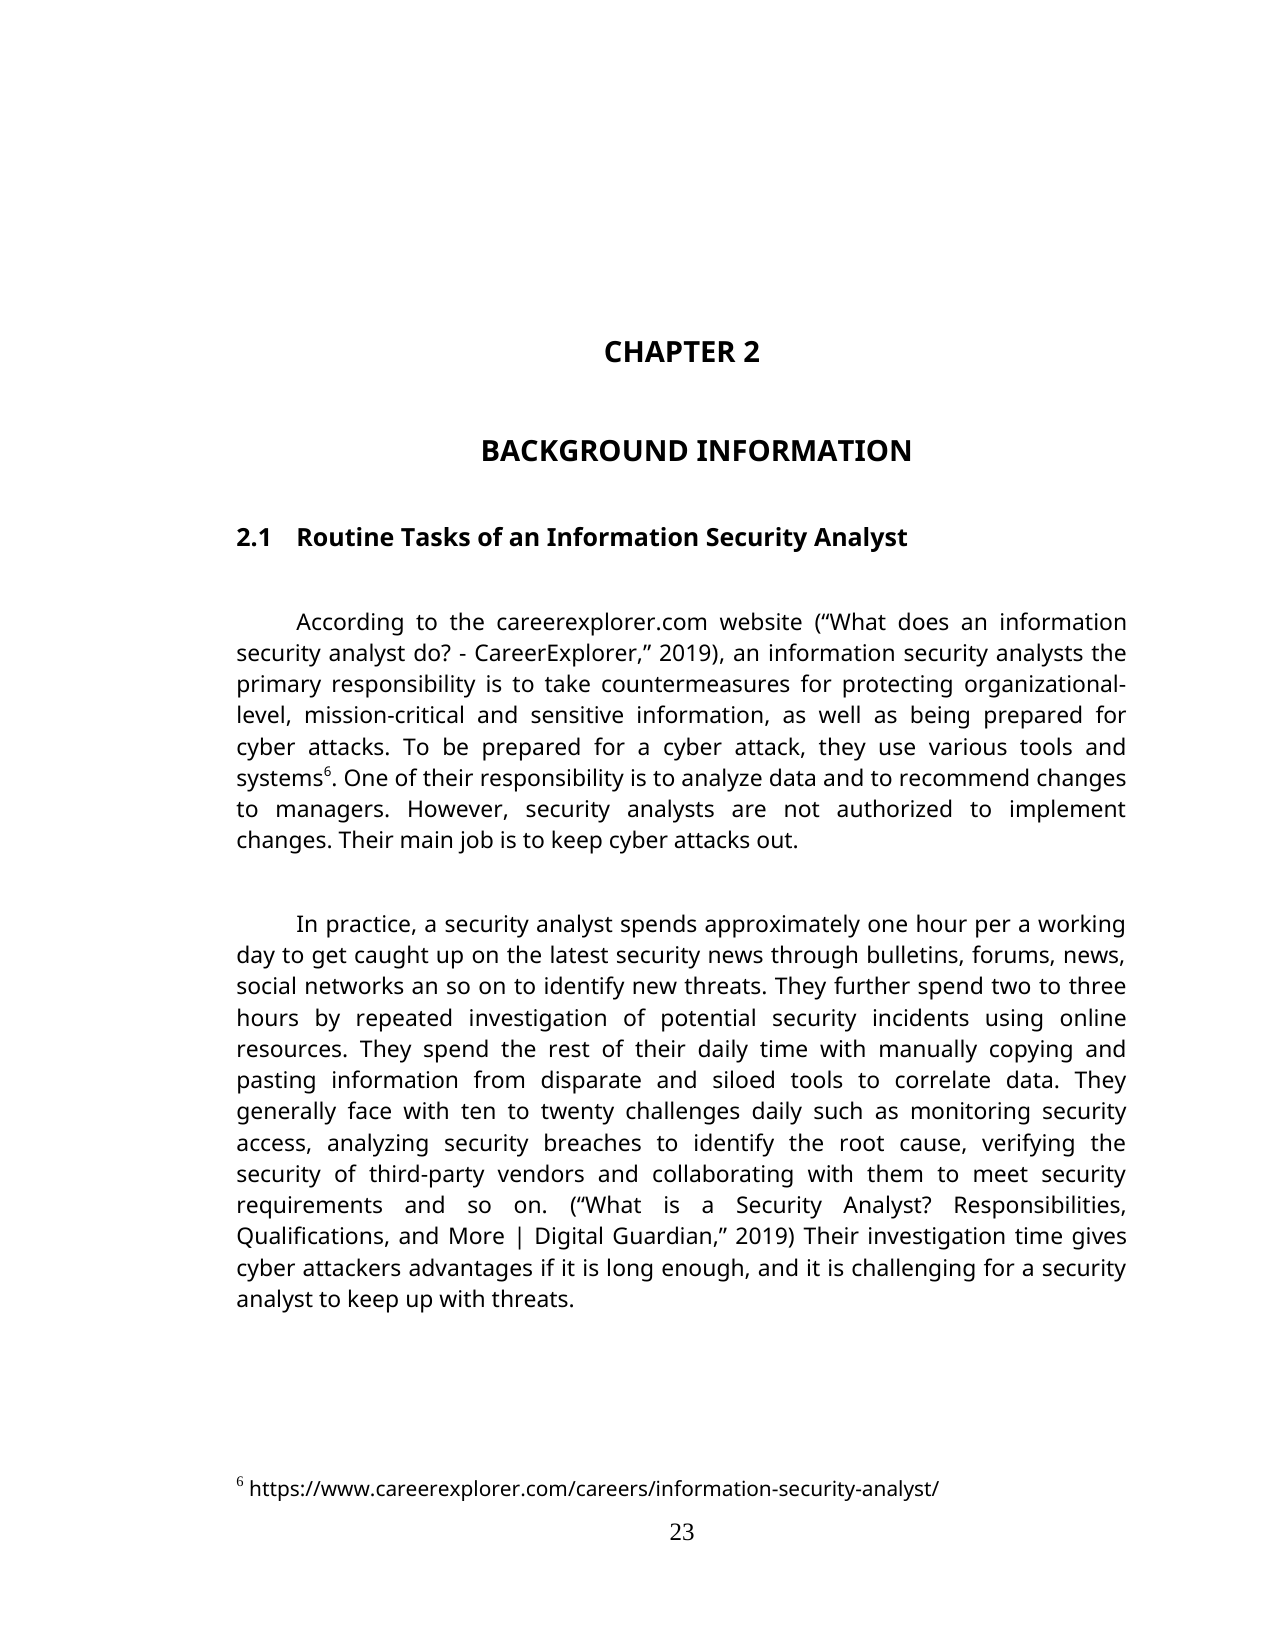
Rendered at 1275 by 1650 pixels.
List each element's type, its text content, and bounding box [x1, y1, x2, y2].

subtitle BACKGROUND INFORMATION [236, 430, 1127, 469]
text CHAPTER 2 [236, 332, 1127, 371]
text According to the careerexplorer.com website (“What does an information security analyst do? ‐ CareerExplorer,” 2019), an information security analysts the primary responsibility is to take countermeasures for protecting organizational-level, mission-critical and sensitive information, as well as being prepared for cyber attacks. To be prepared for a cyber attack, they use various tools and systems. One of their responsibility is to analyze data and to recommend changes to managers. However, security analysts are not authorized to implement changes. Their main job is to keep cyber attacks out. [236, 606, 1127, 856]
text In practice, a security analyst spends approximately one hour per a working day to get caught up on the latest security news through bulletins, forums, news, social networks an so on to identify new threats. They further spend two to three hours by repeated investigation of potential security incidents using online resources. They spend the rest of their daily time with manually copying and pasting information from disparate and siloed tools to correlate data. They generally face with ten to twenty challenges daily such as monitoring security access, analyzing security breaches to identify the root cause, verifying the security of third-party vendors and collaborating with them to meet security requirements and so on. (“What is a Security Analyst? Responsibilities, Qualifications, and More | Digital Guardian,” 2019) Their investigation time gives cyber attackers advantages if it is long enough, and it is challenging for a security analyst to keep up with threats. [236, 908, 1127, 1314]
subtitle Routine Tasks of an Information Security Analyst [236, 519, 1127, 553]
